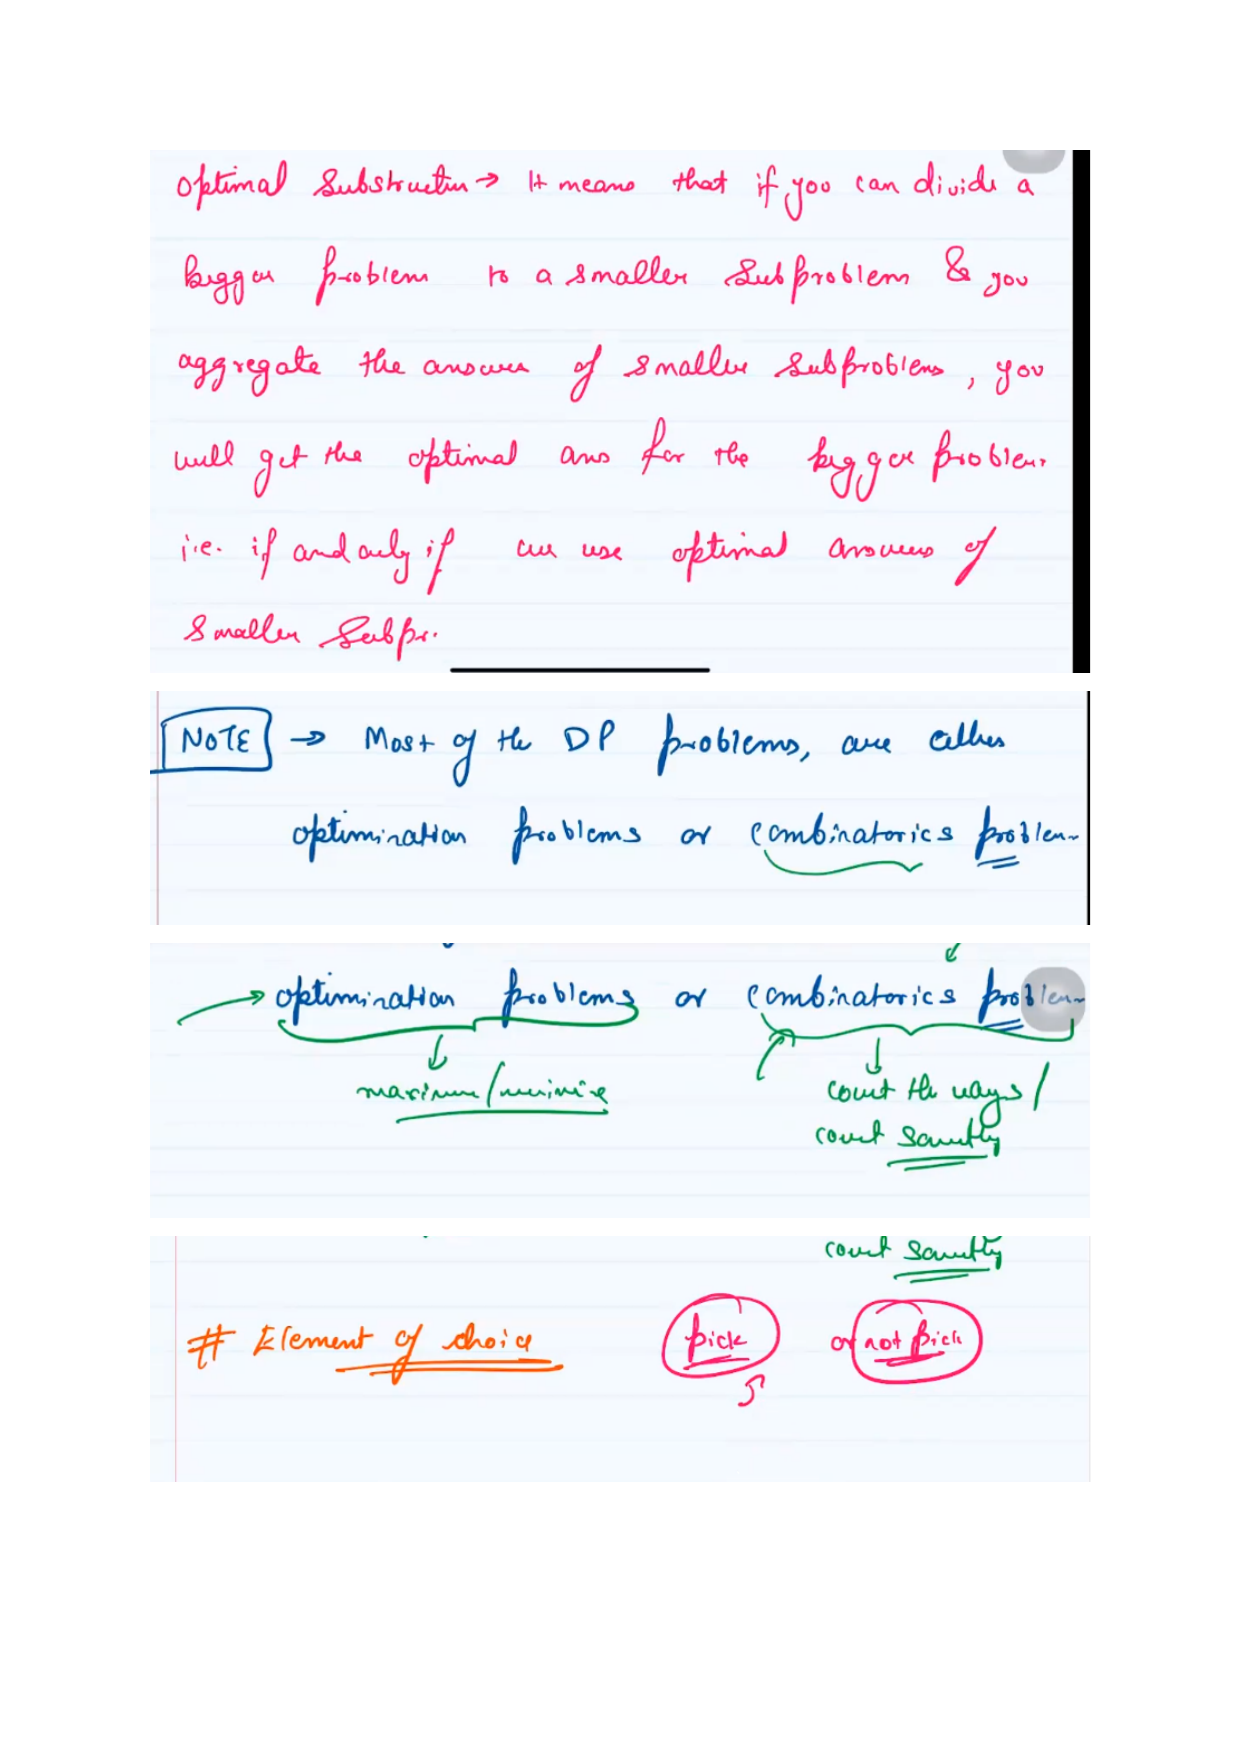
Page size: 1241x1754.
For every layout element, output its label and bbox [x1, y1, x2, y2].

picture [150, 150, 1091, 673]
picture [150, 691, 1091, 925]
picture [150, 1236, 1091, 1482]
picture [150, 943, 1091, 1218]
